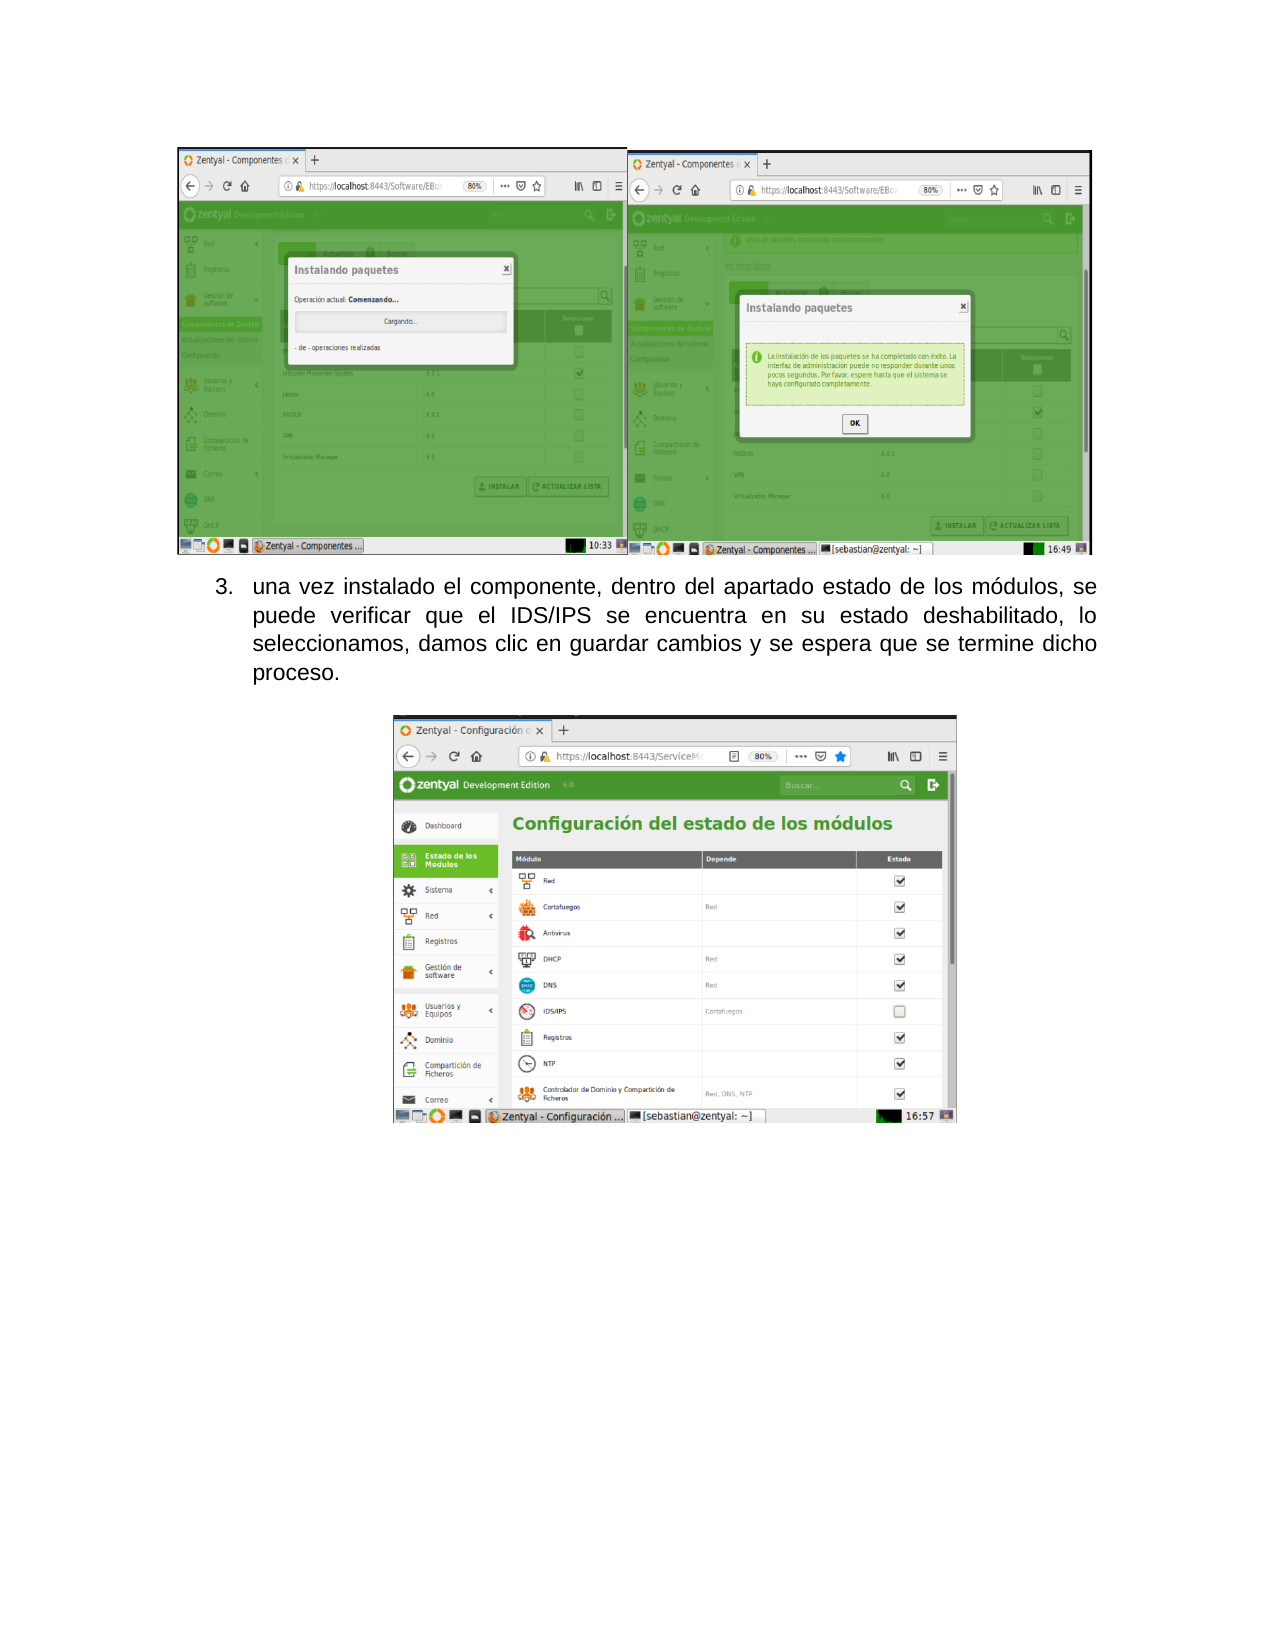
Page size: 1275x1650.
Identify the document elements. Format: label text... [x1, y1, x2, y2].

picture [393, 715, 957, 1123]
picture [177, 147, 1093, 555]
list una vez instalado el componente, dentro del apartado estado de los módulos, se puede verificar que el IDS/IPS se encuentra en su estado deshabilitado, lo seleccionamos, damos clic en guardar cambios y se espera que se termine dicho proceso. [215, 573, 1098, 685]
